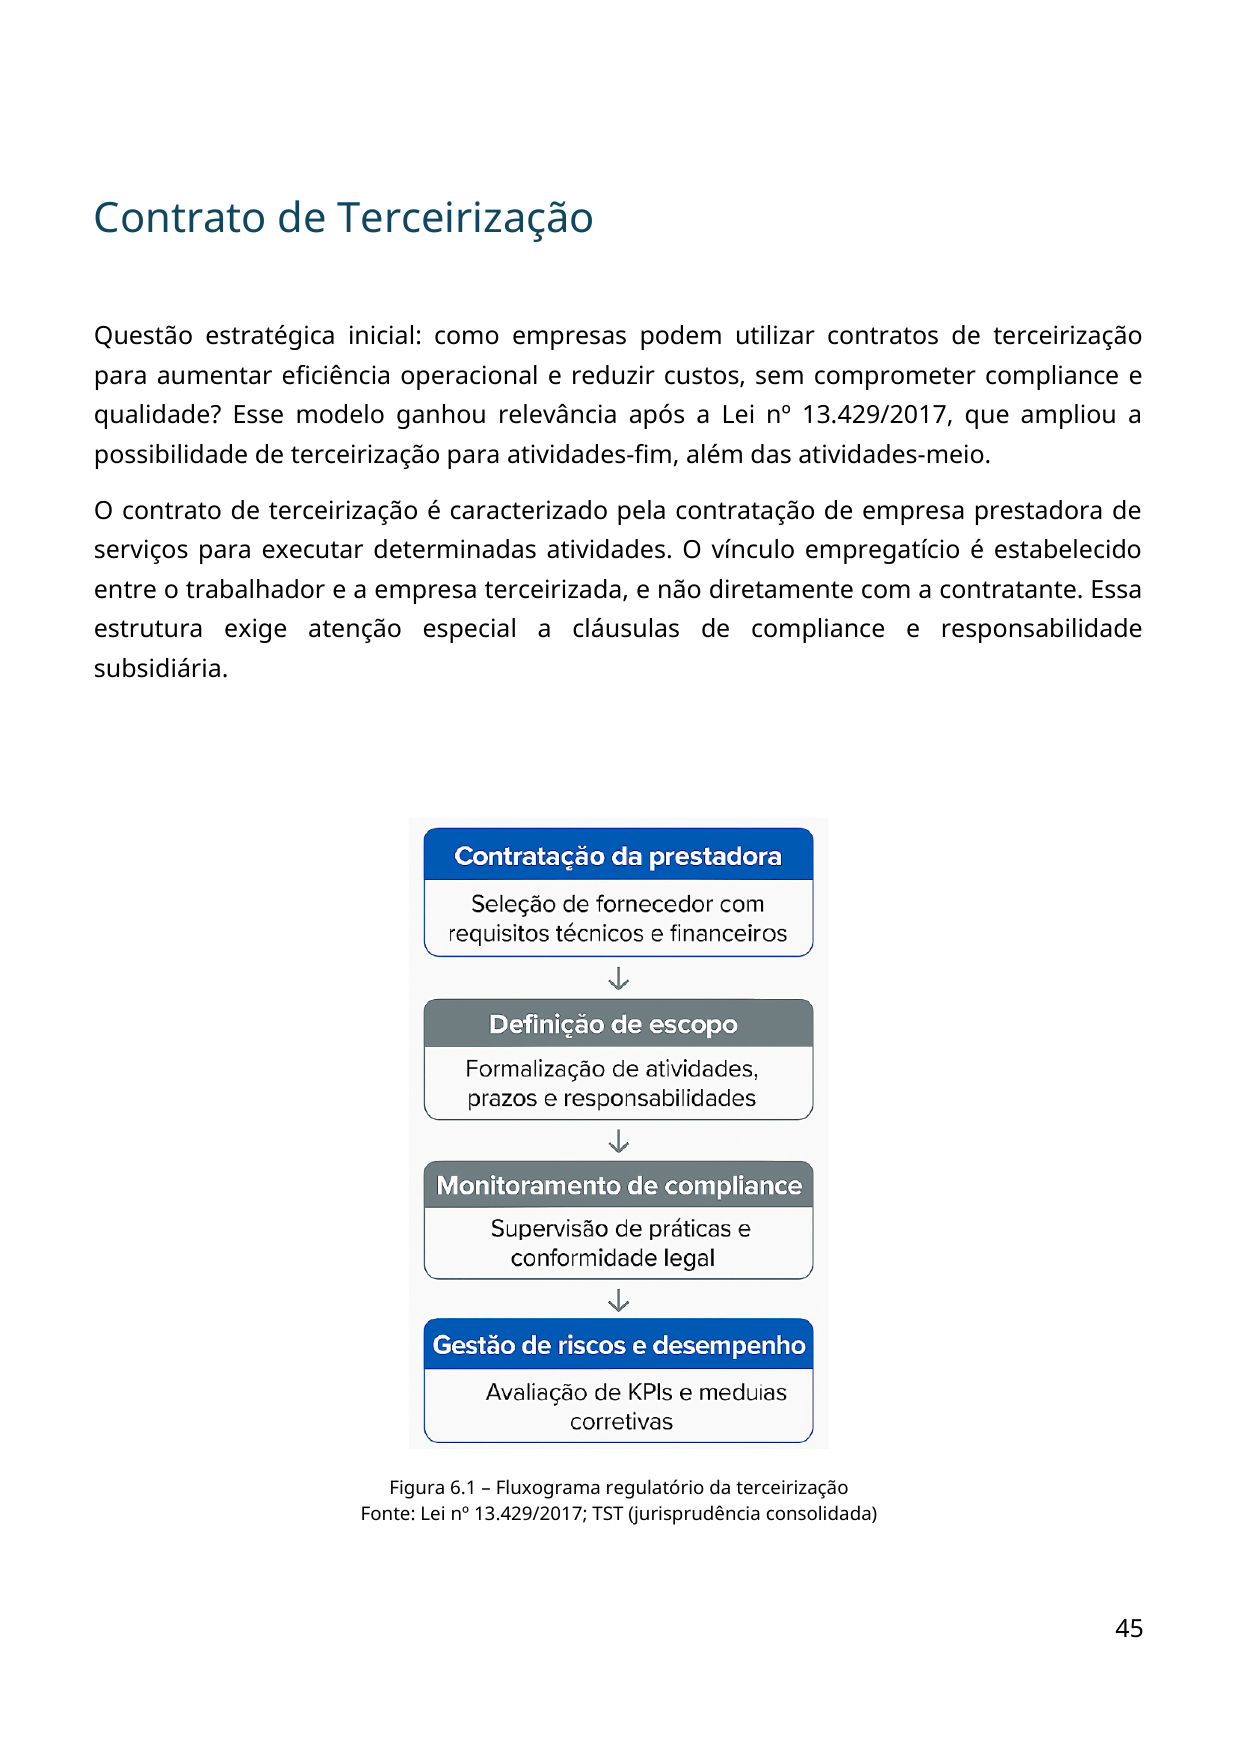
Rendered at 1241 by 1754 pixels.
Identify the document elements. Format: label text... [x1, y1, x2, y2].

text Questão estratégica inicial: como empresas podem utilizar contratos de terceirização para aumentar eficiência operacional e reduzir custos, sem comprometer compliance e qualidade? Esse modelo ganhou relevância após a Lei nº 13.429/2017, que ampliou a possibilidade de terceirização para atividades-fim, além das atividades-meio. [94, 318, 1144, 470]
subtitle Contrato de Terceirização [94, 187, 1144, 244]
table_header Figura 6.1 – Fluxograma regulatório da terceirização Fonte: Lei nº 13.429/2017; TST (jurisprudência consolidada) [94, 819, 1144, 1525]
text O contrato de terceirização é caracterizado pela contratação de empresa prestadora de serviços para executar determinadas atividades. O vínculo empregatício é estabelecido entre o trabalhador e a empresa terceirizada, e não diretamente com a contratante. Essa estrutura exige atenção especial a cláusulas de compliance e responsabilidade subsidiária. [94, 492, 1144, 684]
